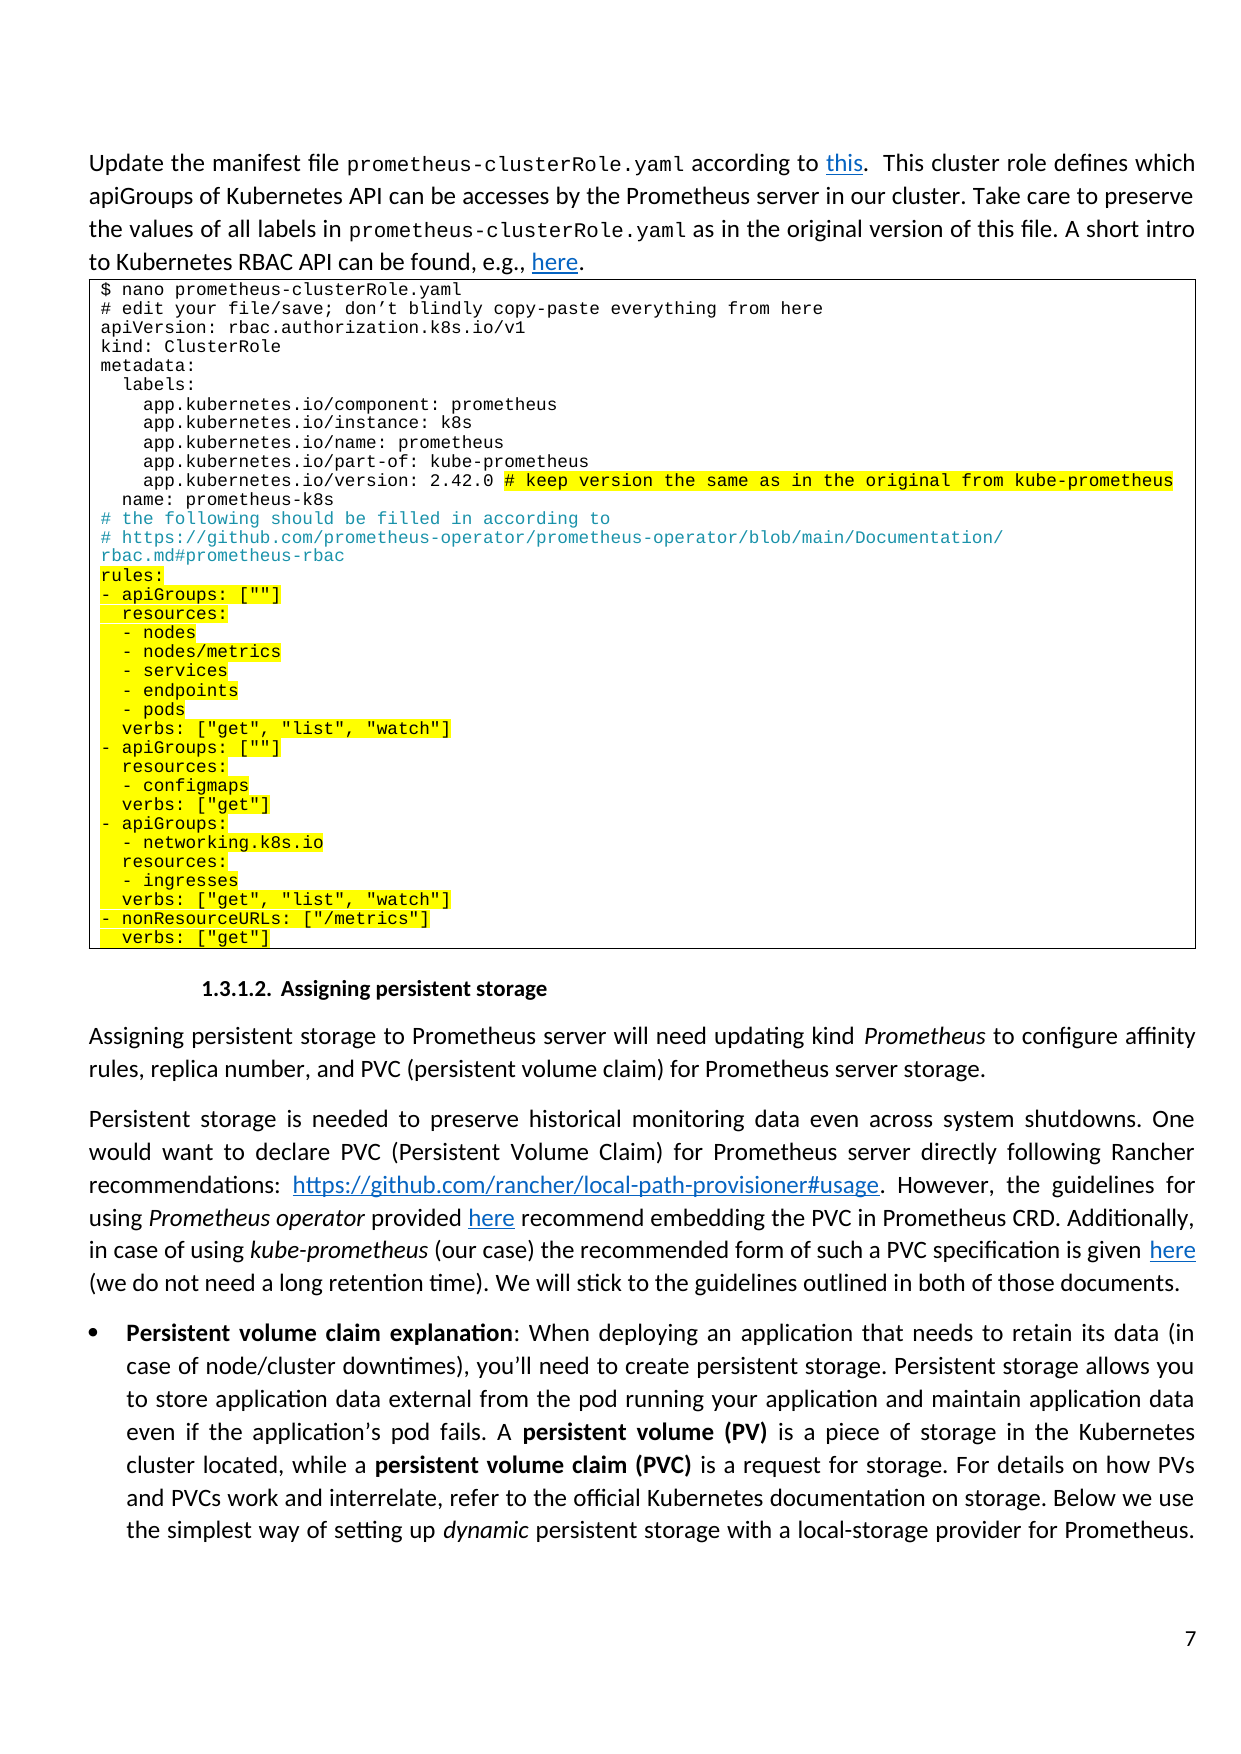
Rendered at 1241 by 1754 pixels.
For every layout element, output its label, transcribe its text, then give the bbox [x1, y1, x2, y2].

text Update the manifest file prometheus-clusterRole.yaml according to this. This cluster role defines which apiGroups of Kubernetes API can be accesses by the Prometheus server in our cluster. Take care to preserve the values of all labels in prometheus-clusterRole.yaml as in the original version of this file. A short intro to Kubernetes RBAC API can be found, e.g., here. [89, 148, 1196, 277]
text Assigning persistent storage to Prometheus server will need updating kind Prometheus to configure affinity rules, replica number, and PVC (persistent volume claim) for Prometheus server storage. [89, 1021, 1196, 1084]
list Assigning persistent storage [201, 974, 1196, 1002]
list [89, 1317, 1196, 1545]
table_header $ nano prometheus-clusterRole.yaml # edit your file/save; don’t blindly copy-paste everything from here apiVersion: rbac.authorization.k8s.io/v1 kind: ClusterRole metadata: labels: app.kubernetes.io/component: prometheus app.kubernetes.io/instance: k8s app.kubernetes.io/name: prometheus app.kubernetes.io/part-of: kube-prometheus app.kubernetes.io/version: 2.42.0 # keep version the same as in the original from kube-prometheus name: prometheus-k8s # the following should be filled in according to # https://github.com/prometheus-operator/prometheus-operator/blob/main/Documentation/rbac.md#prometheus-rbac rules: - apiGroups: [""] resources: - nodes - nodes/metrics - services - endpoints - pods verbs: ["get", "list", "watch"] - apiGroups: [""] resources: - configmaps verbs: ["get"] - apiGroups: - networking.k8s.io resources: - ingresses verbs: ["get", "list", "watch"] - nonResourceURLs: ["/metrics"] verbs: ["get"] [90, 280, 1195, 948]
text Persistent storage is needed to preserve historical monitoring data even across system shutdowns. One would want to declare PVC (Persistent Volume Claim) for Prometheus server directly following Rancher recommendations: https://github.com/rancher/local-path-provisioner#usage. However, the guidelines for using Prometheus operator provided here recommend embedding the PVC in Prometheus CRD. Additionally, in case of using kube-prometheus (our case) the recommended form of such a PVC specification is given here (we do not need a long retention time). We will stick to the guidelines outlined in both of those documents. [89, 1103, 1196, 1298]
